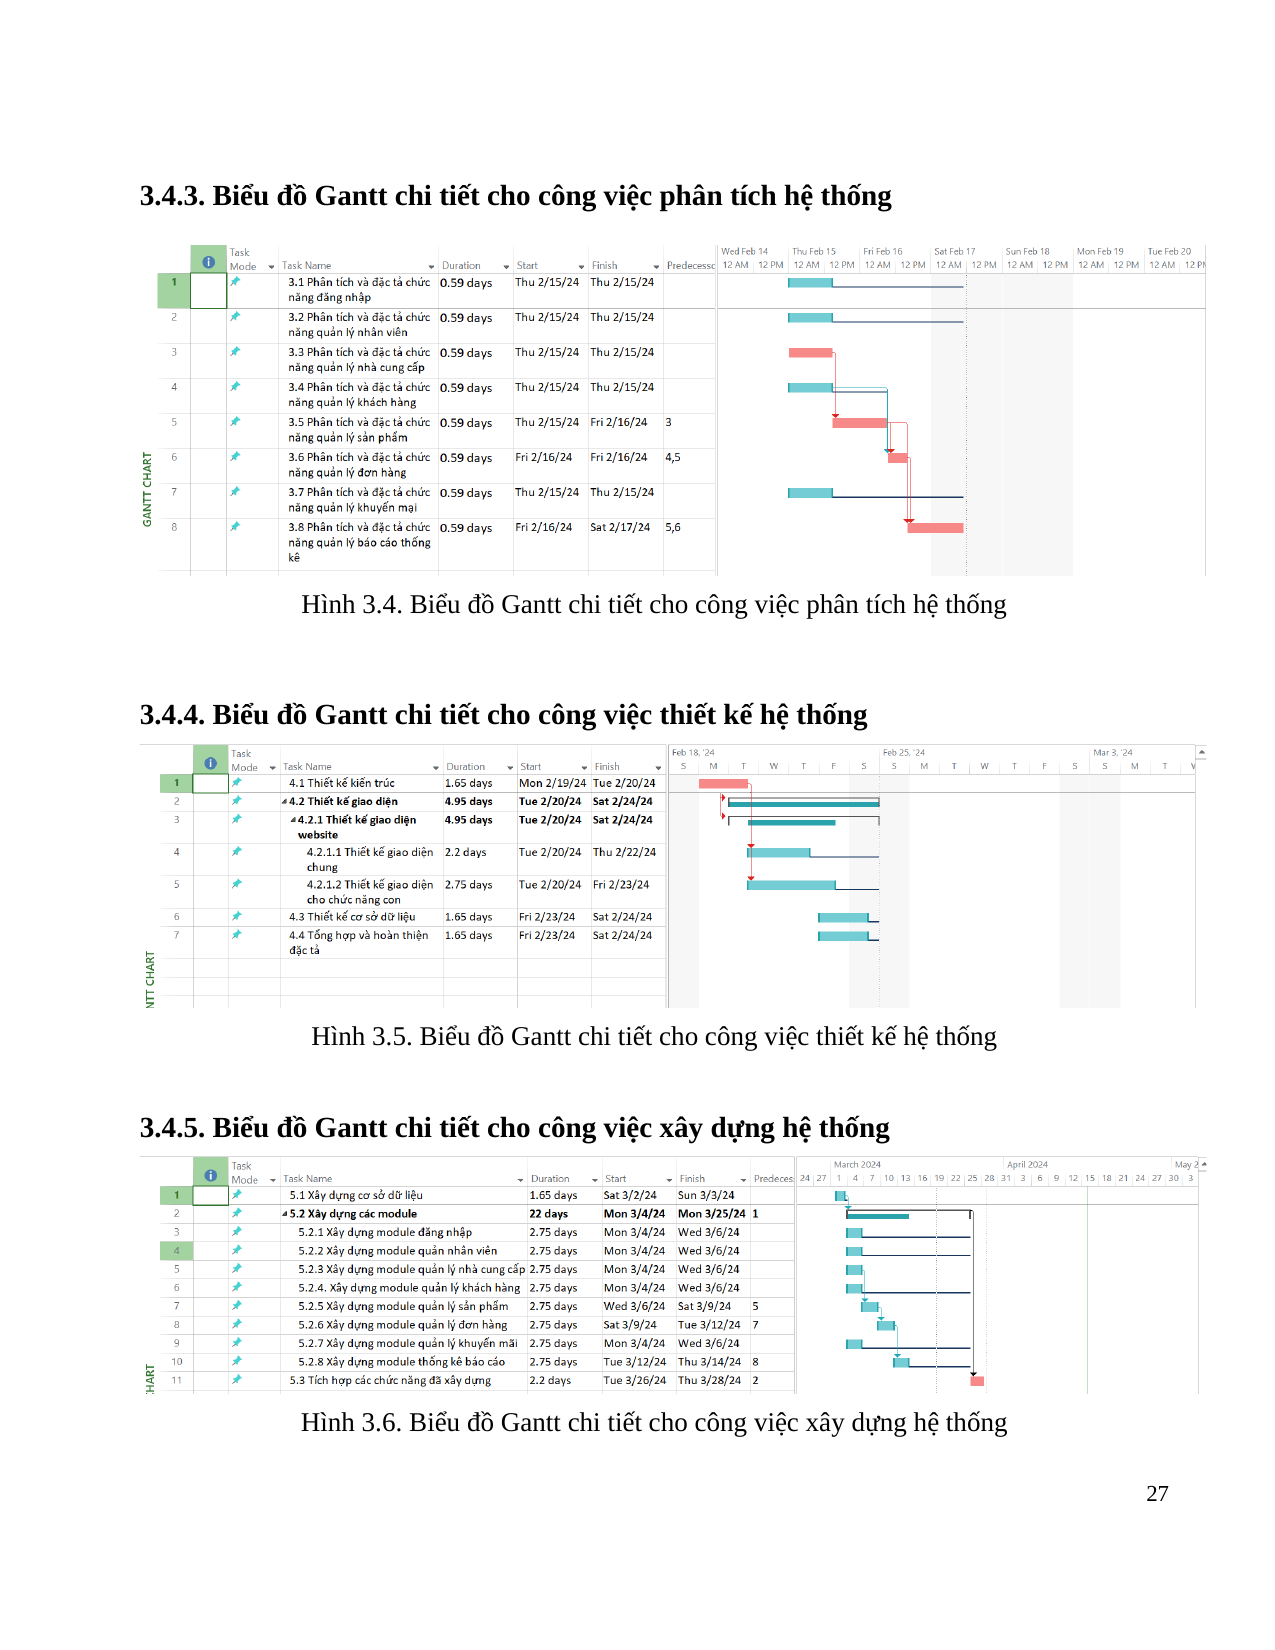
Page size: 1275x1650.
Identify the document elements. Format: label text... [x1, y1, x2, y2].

text Hình 3.5. Biểu đồ Gantt chi tiết cho công việc thiết kế hệ thống [139, 1020, 1169, 1051]
picture [139, 1155, 1207, 1394]
text Hình 3.4. Biểu đồ Gantt chi tiết cho công việc phân tích hệ thống [139, 588, 1169, 619]
picture [139, 743, 1207, 1008]
text 3.4.5. Biểu đồ Gantt chi tiết cho công việc xây dựng hệ thống [139, 1110, 1169, 1143]
text Hình 3.6. Biểu đồ Gantt chi tiết cho công việc xây dựng hệ thống [139, 1406, 1169, 1437]
subtitle 3.4.3. Biểu đồ Gantt chi tiết cho công việc phân tích hệ thống [139, 178, 1169, 212]
picture [139, 245, 1207, 576]
text 3.4.4. Biểu đồ Gantt chi tiết cho công việc thiết kế hệ thống [139, 697, 1169, 731]
